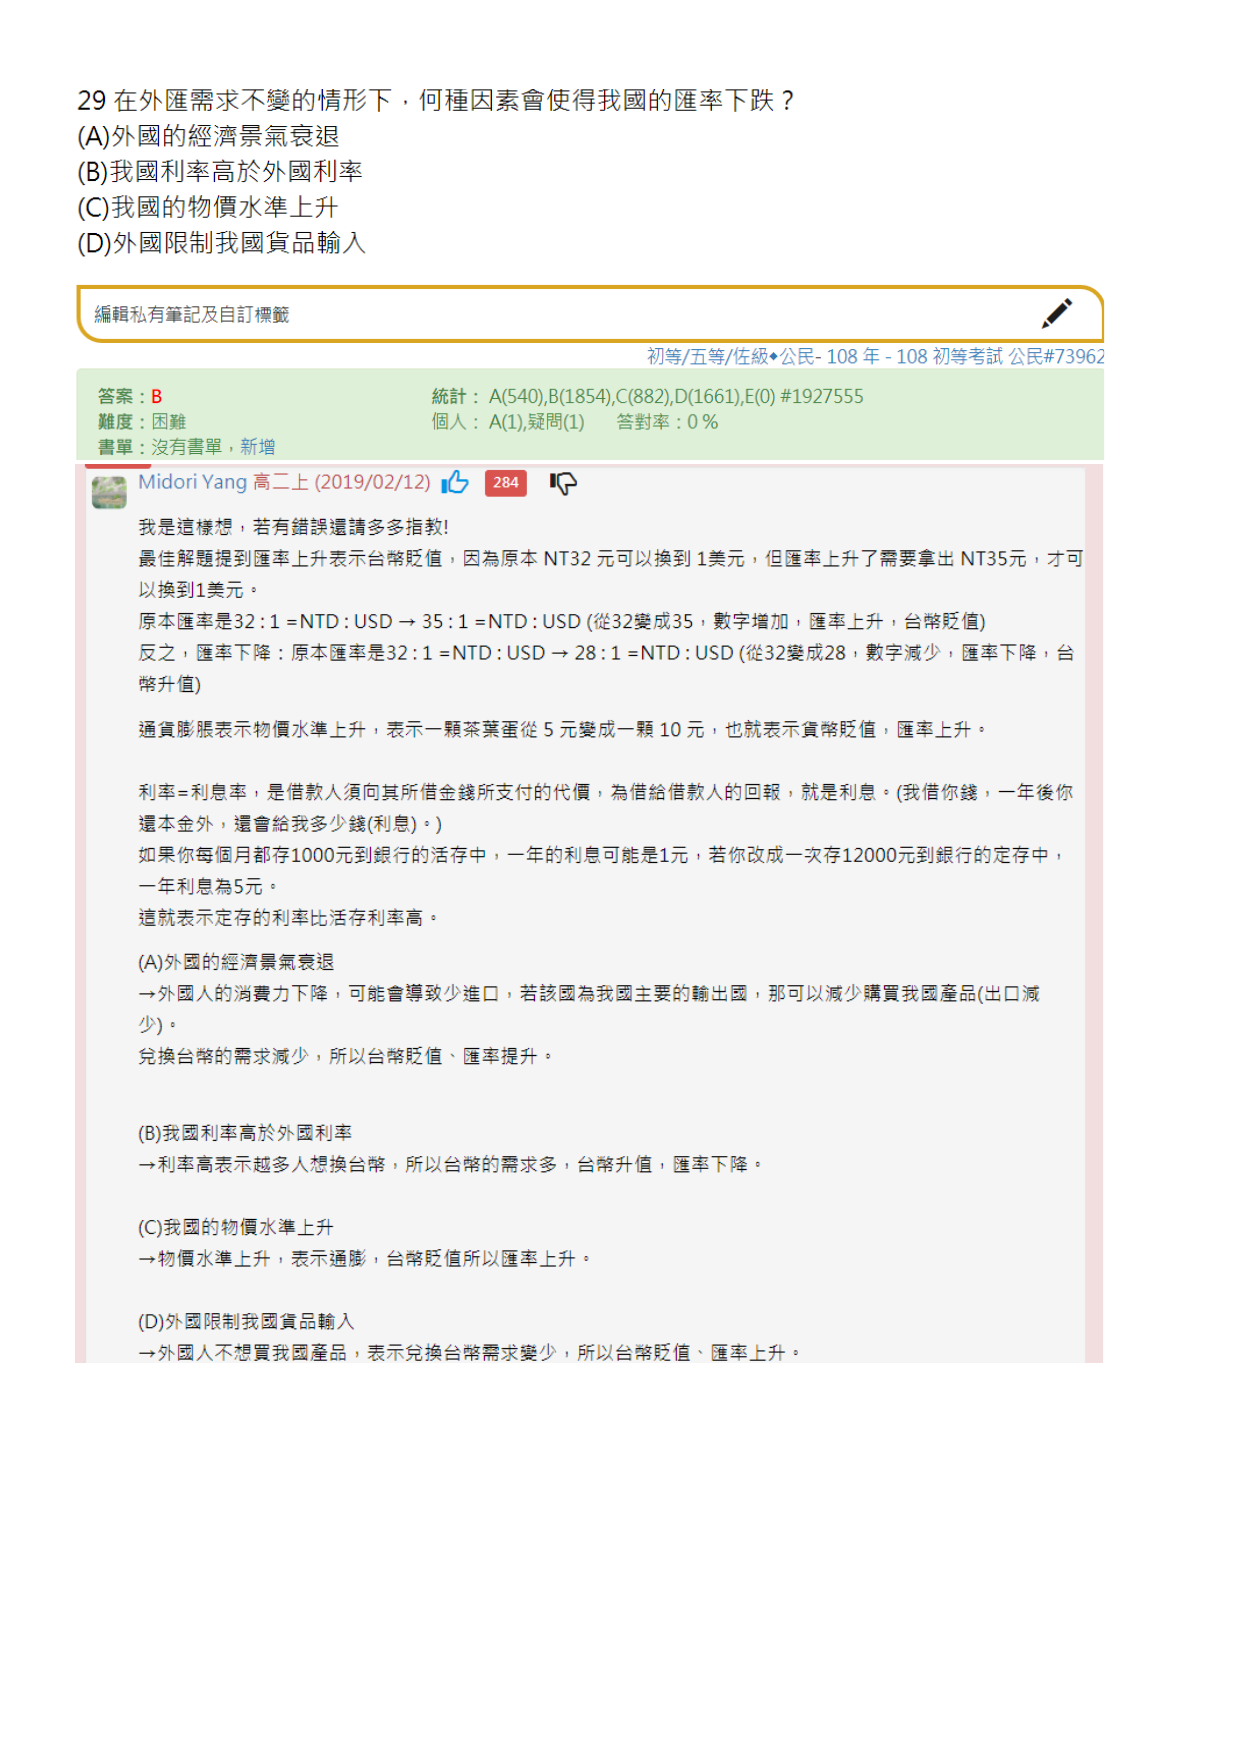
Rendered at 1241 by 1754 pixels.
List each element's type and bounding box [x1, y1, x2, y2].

picture [75, 464, 1104, 1363]
picture [75, 89, 1105, 460]
